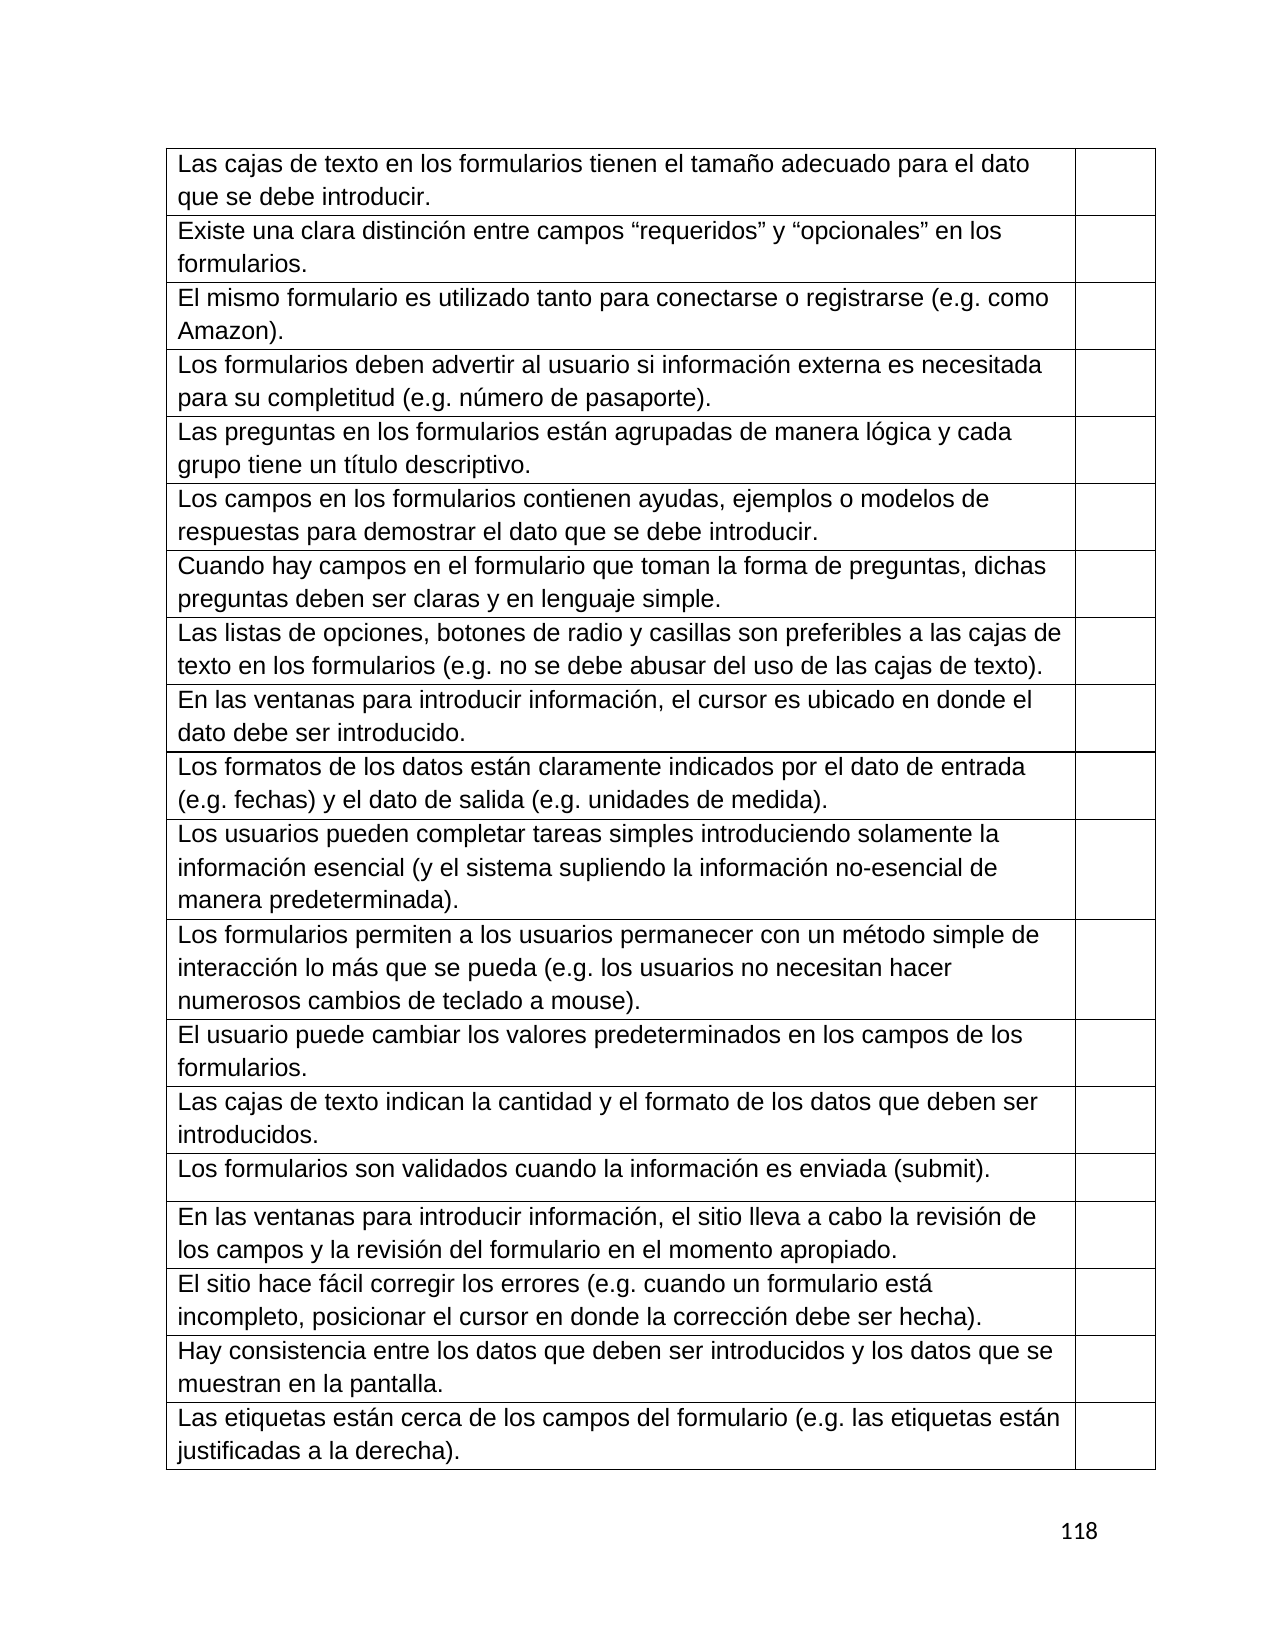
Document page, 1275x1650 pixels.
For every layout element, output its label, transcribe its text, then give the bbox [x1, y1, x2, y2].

table_cell Las cajas de texto en los formularios tienen el tamaño adecuado para el dato que se debe introducir. [167, 149, 1075, 215]
table_cell [1076, 283, 1155, 349]
table_cell [1076, 618, 1155, 684]
table_cell En las ventanas para introducir información, el cursor es ubicado en donde el dato debe ser introducido. [167, 685, 1075, 751]
table_cell [1076, 1087, 1155, 1153]
table_cell Las preguntas en los formularios están agrupadas de manera lógica y cada grupo tiene un título descriptivo. [167, 417, 1075, 483]
table_cell [1076, 753, 1155, 818]
table_cell [1076, 820, 1155, 918]
table_cell En las ventanas para introducir información, el sitio lleva a cabo la revisión de los campos y la revisión del formulario en el momento apropiado. [167, 1202, 1075, 1268]
table_cell [1076, 350, 1155, 416]
table_cell [1076, 417, 1155, 483]
table_cell Existe una clara distinción entre campos “requeridos” y “opcionales” en los formularios. [167, 216, 1075, 282]
table_cell [1076, 216, 1155, 282]
table_cell Las cajas de texto indican la cantidad y el formato de los datos que deben ser introducidos. [167, 1087, 1075, 1153]
table_cell Los formularios deben advertir al usuario si información externa es necesitada para su completitud (e.g. número de pasaporte). [167, 350, 1075, 416]
table_cell [1076, 1202, 1155, 1268]
table_cell [1076, 1020, 1155, 1086]
table_cell [1076, 484, 1155, 550]
table_cell [1076, 1154, 1155, 1201]
table_cell Las listas de opciones, botones de radio y casillas son preferibles a las cajas de texto en los formularios (e.g. no se debe abusar del uso de las cajas de texto). [167, 618, 1075, 684]
table_cell Los formularios son validados cuando la información es enviada (submit). [167, 1154, 1075, 1201]
table_cell El mismo formulario es utilizado tanto para conectarse o registrarse (e.g. como Amazon). [167, 283, 1075, 349]
table_cell El sitio hace fácil corregir los errores (e.g. cuando un formulario está incompleto, posicionar el cursor en donde la corrección debe ser hecha). [167, 1269, 1075, 1335]
table_cell [1076, 1336, 1155, 1402]
table_cell Los campos en los formularios contienen ayudas, ejemplos o modelos de respuestas para demostrar el dato que se debe introducir. [167, 484, 1075, 550]
table_cell Los usuarios pueden completar tareas simples introduciendo solamente la información esencial (y el sistema supliendo la información no-esencial de manera predeterminada). [167, 820, 1075, 918]
table_cell [1076, 1403, 1155, 1469]
table_cell Los formularios permiten a los usuarios permanecer con un método simple de interacción lo más que se pueda (e.g. los usuarios no necesitan hacer numerosos cambios de teclado a mouse). [167, 920, 1075, 1019]
table_cell [1076, 149, 1155, 215]
table_cell Cuando hay campos en el formulario que toman la forma de preguntas, dichas preguntas deben ser claras y en lenguaje simple. [167, 551, 1075, 617]
table_cell [1076, 920, 1155, 1019]
table_cell Las etiquetas están cerca de los campos del formulario (e.g. las etiquetas están justificadas a la derecha). [167, 1403, 1075, 1469]
table_cell Hay consistencia entre los datos que deben ser introducidos y los datos que se muestran en la pantalla. [167, 1336, 1075, 1402]
table_cell El usuario puede cambiar los valores predeterminados en los campos de los formularios. [167, 1020, 1075, 1086]
table_cell [1076, 551, 1155, 617]
table_cell Los formatos de los datos están claramente indicados por el dato de entrada (e.g. fechas) y el dato de salida (e.g. unidades de medida). [167, 753, 1075, 818]
table_cell [1076, 1269, 1155, 1335]
table_cell [1076, 685, 1155, 751]
